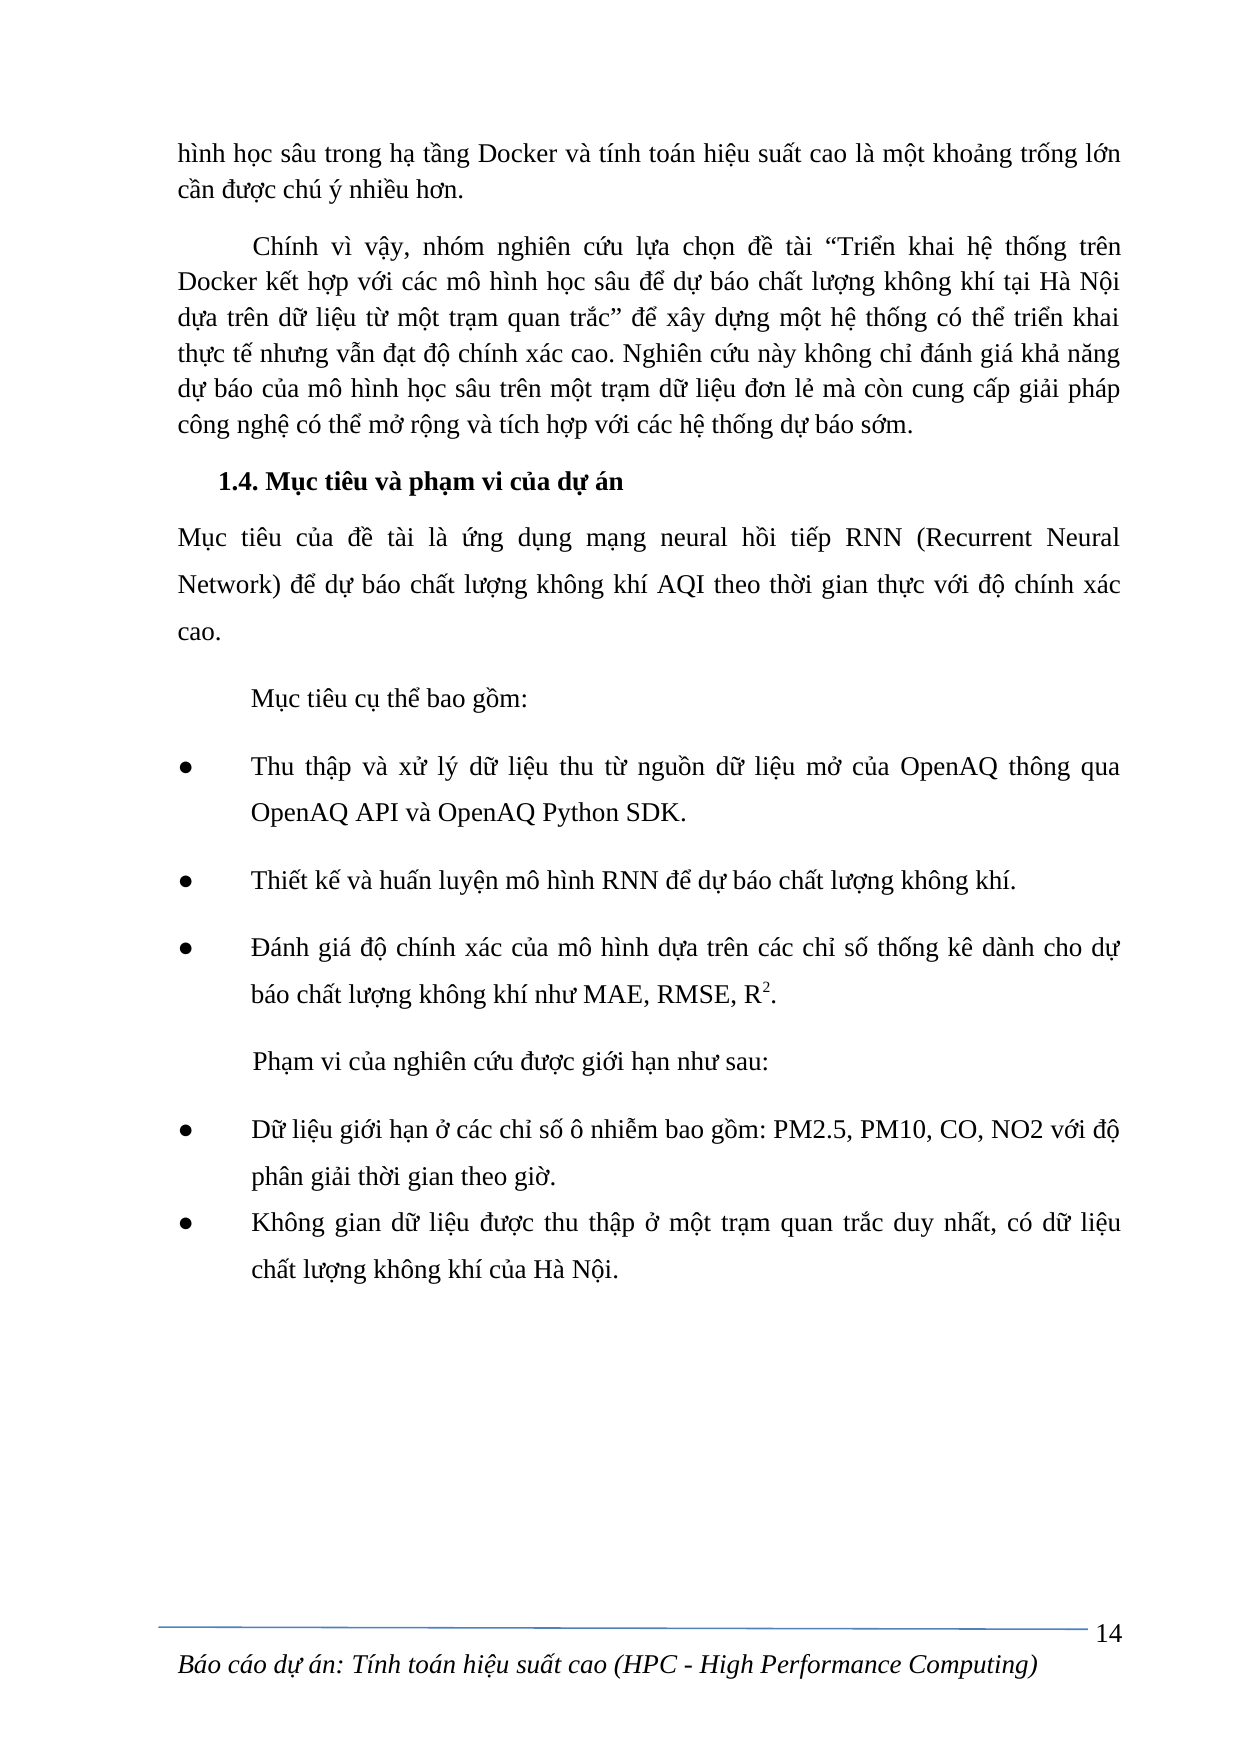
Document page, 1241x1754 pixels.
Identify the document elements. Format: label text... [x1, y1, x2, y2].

list Dữ liệu giới hạn ở các chỉ số ô nhiễm bao gồm: PM2.5, PM10, CO, NO2 với độ phân giải thời gian theo giờ. [177, 1113, 1122, 1191]
list Thiết kế và huấn luyện mô hình RNN để dự báo chất lượng không khí. [177, 864, 1122, 895]
list Thu thập và xử lý dữ liệu thu từ nguồn dữ liệu mở của OpenAQ thông qua OpenAQ API và OpenAQ Python SDK. [177, 750, 1122, 827]
text Mục tiêu cụ thể bao gồm: [177, 682, 1122, 713]
text Phạm vi của nghiên cứu được giới hạn như sau: [177, 1046, 1122, 1077]
subtitle 1.4. Mục tiêu và phạm vi của dự án [218, 465, 1122, 496]
text Mục tiêu của đề tài là ứng dụng mạng neural hồi tiếp RNN (Recurrent Neural Network) để dự báo chất lượng không khí AQI theo thời gian thực với độ chính xác cao. [177, 521, 1122, 646]
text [177, 137, 1122, 204]
text Chính vì vậy, nhóm nghiên cứu lựa chọn đề tài “Triển khai hệ thống trên Docker kết hợp với các mô hình học sâu để dự báo chất lượng không khí tại Hà Nội dựa trên dữ liệu từ một trạm quan trắc” để xây dựng một hệ thống có thể triển khai thực tế nhưng vẫn đạt độ chính xác cao. Nghiên cứu này không chỉ đánh giá khả năng dự báo của mô hình học sâu trên một trạm dữ liệu đơn lẻ mà còn cung cấp giải pháp công nghệ có thể mở rộng và tích hợp với các hệ thống dự báo sớm. [177, 229, 1122, 439]
list Đánh giá độ chính xác của mô hình dựa trên các chỉ số thống kê dành cho dự báo chất lượng không khí như MAE, RMSE, R2. [177, 931, 1122, 1009]
list Không gian dữ liệu được thu thập ở một trạm quan trắc duy nhất, có dữ liệu chất lượng không khí của Hà Nội. [177, 1206, 1122, 1284]
